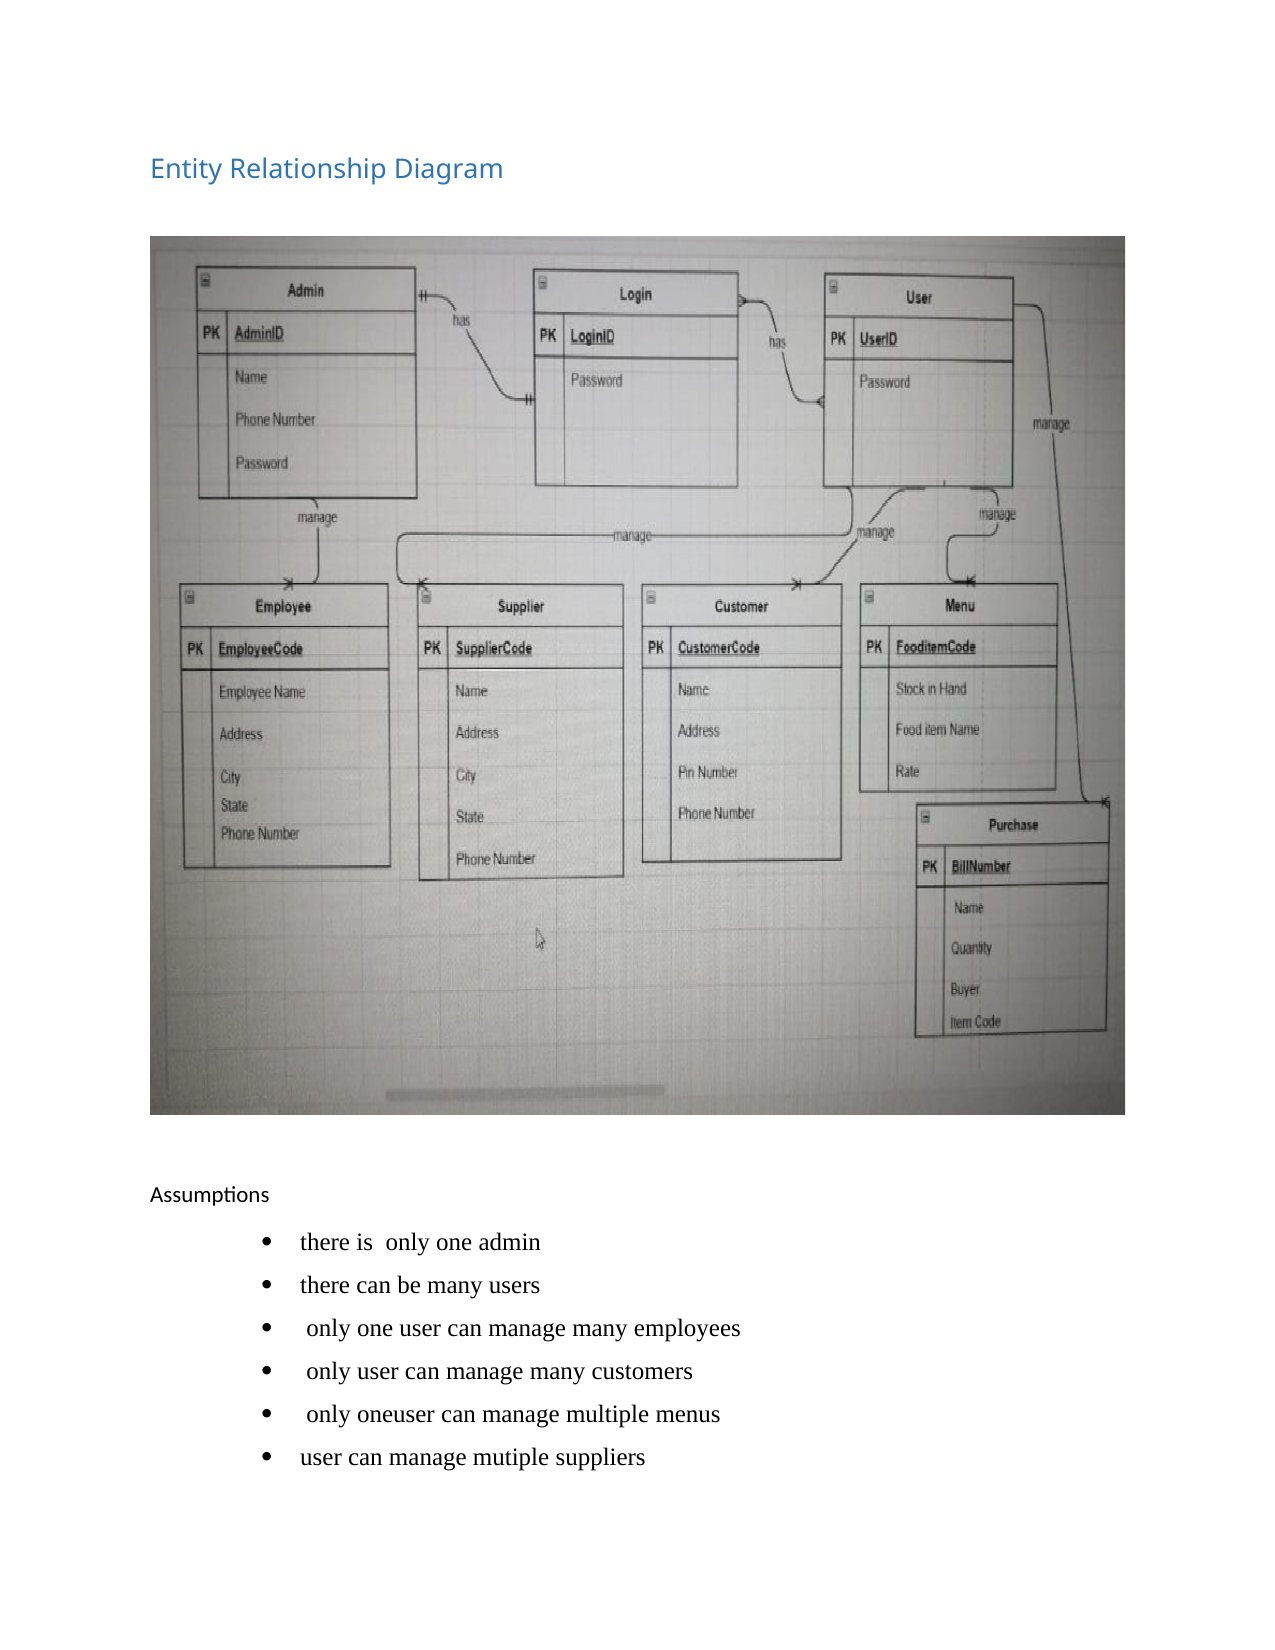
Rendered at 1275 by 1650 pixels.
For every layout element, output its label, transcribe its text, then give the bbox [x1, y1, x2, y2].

list user can manage mutiple suppliers [262, 1442, 1125, 1471]
subtitle Entity Relationship Diagram [150, 150, 1125, 187]
list there can be many users [262, 1270, 1125, 1299]
list there is only one admin [262, 1227, 1125, 1256]
list only user can manage many customers [262, 1356, 1125, 1385]
list only one user can manage many employees [262, 1313, 1125, 1342]
picture [150, 236, 1125, 1115]
text Assumptions [150, 1180, 1125, 1208]
list only oneuser can manage multiple menus [262, 1399, 1125, 1428]
